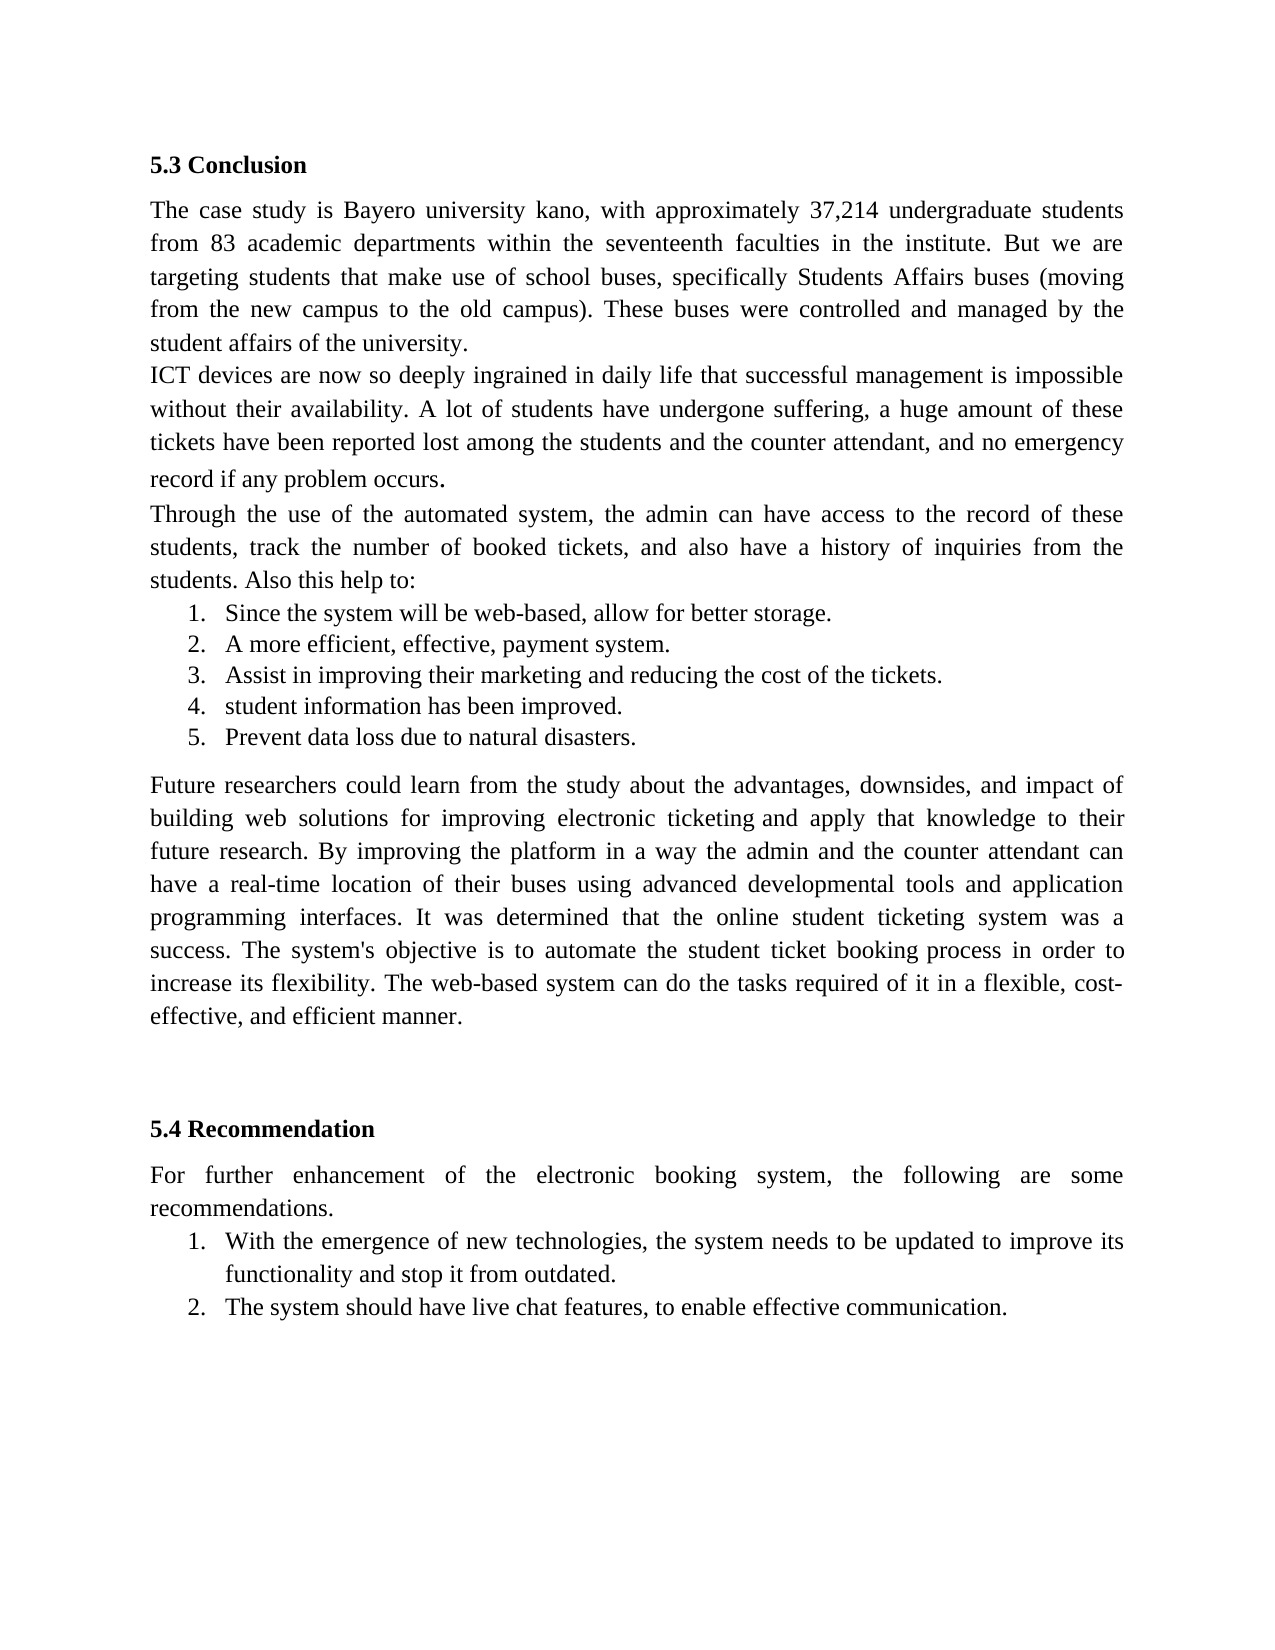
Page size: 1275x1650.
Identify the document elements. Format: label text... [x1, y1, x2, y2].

list With the emergence of new technologies, the system needs to be updated to improve its functionality and stop it from outdated. [187, 1226, 1125, 1288]
list Assist in improving their marketing and reducing the cost of the tickets. [187, 660, 1125, 689]
list The system should have live chat features, to enable effective communication. [187, 1292, 1125, 1321]
text For further enhancement of the electronic booking system, the following are some recommendations. [150, 1160, 1125, 1222]
list Since the system will be web-based, allow for better storage. [187, 598, 1125, 627]
list Prevent data loss due to natural disasters. [187, 722, 1125, 751]
text The case study is Bayero university kano, with approximately 37,214 undergraduate students from 83 academic departments within the seventeenth faculties in the institute. But we are targeting students that make use of school buses, specifically Students Affairs buses (moving from the new campus to the old campus). These buses were controlled and managed by the student affairs of the university. [150, 196, 1125, 356]
list student information has been improved. [187, 691, 1125, 720]
subtitle 5.4 Recommendation [150, 1114, 1125, 1143]
text Through the use of the automated system, the admin can have access to the record of these students, track the number of booked tickets, and also have a history of inquiries from the students. Also this help to: [150, 499, 1125, 594]
list A more efficient, effective, payment system. [187, 629, 1125, 658]
subtitle 5.3 Conclusion [150, 150, 1125, 179]
text Future researchers could learn from the study about the advantages, downsides, and impact of building web solutions for improving electronic ticketing and apply that knowledge to their future research. By improving the platform in a way the admin and the counter attendant can have a real-time location of their buses using advanced developmental tools and application programming interfaces. It was determined that the online student ticketing system was a success. The system's objective is to automate the student ticket booking process in order to increase its flexibility. The web-based system can do the tasks required of it in a flexible, cost-effective, and efficient manner. [150, 770, 1125, 1030]
text ICT devices are now so deeply ingrained in daily life that successful management is impossible without their availability. A lot of students have undergone suffering, a huge amount of these tickets have been reported lost among the students and the counter attendant, and no emergency record if any problem occurs. [150, 361, 1125, 494]
